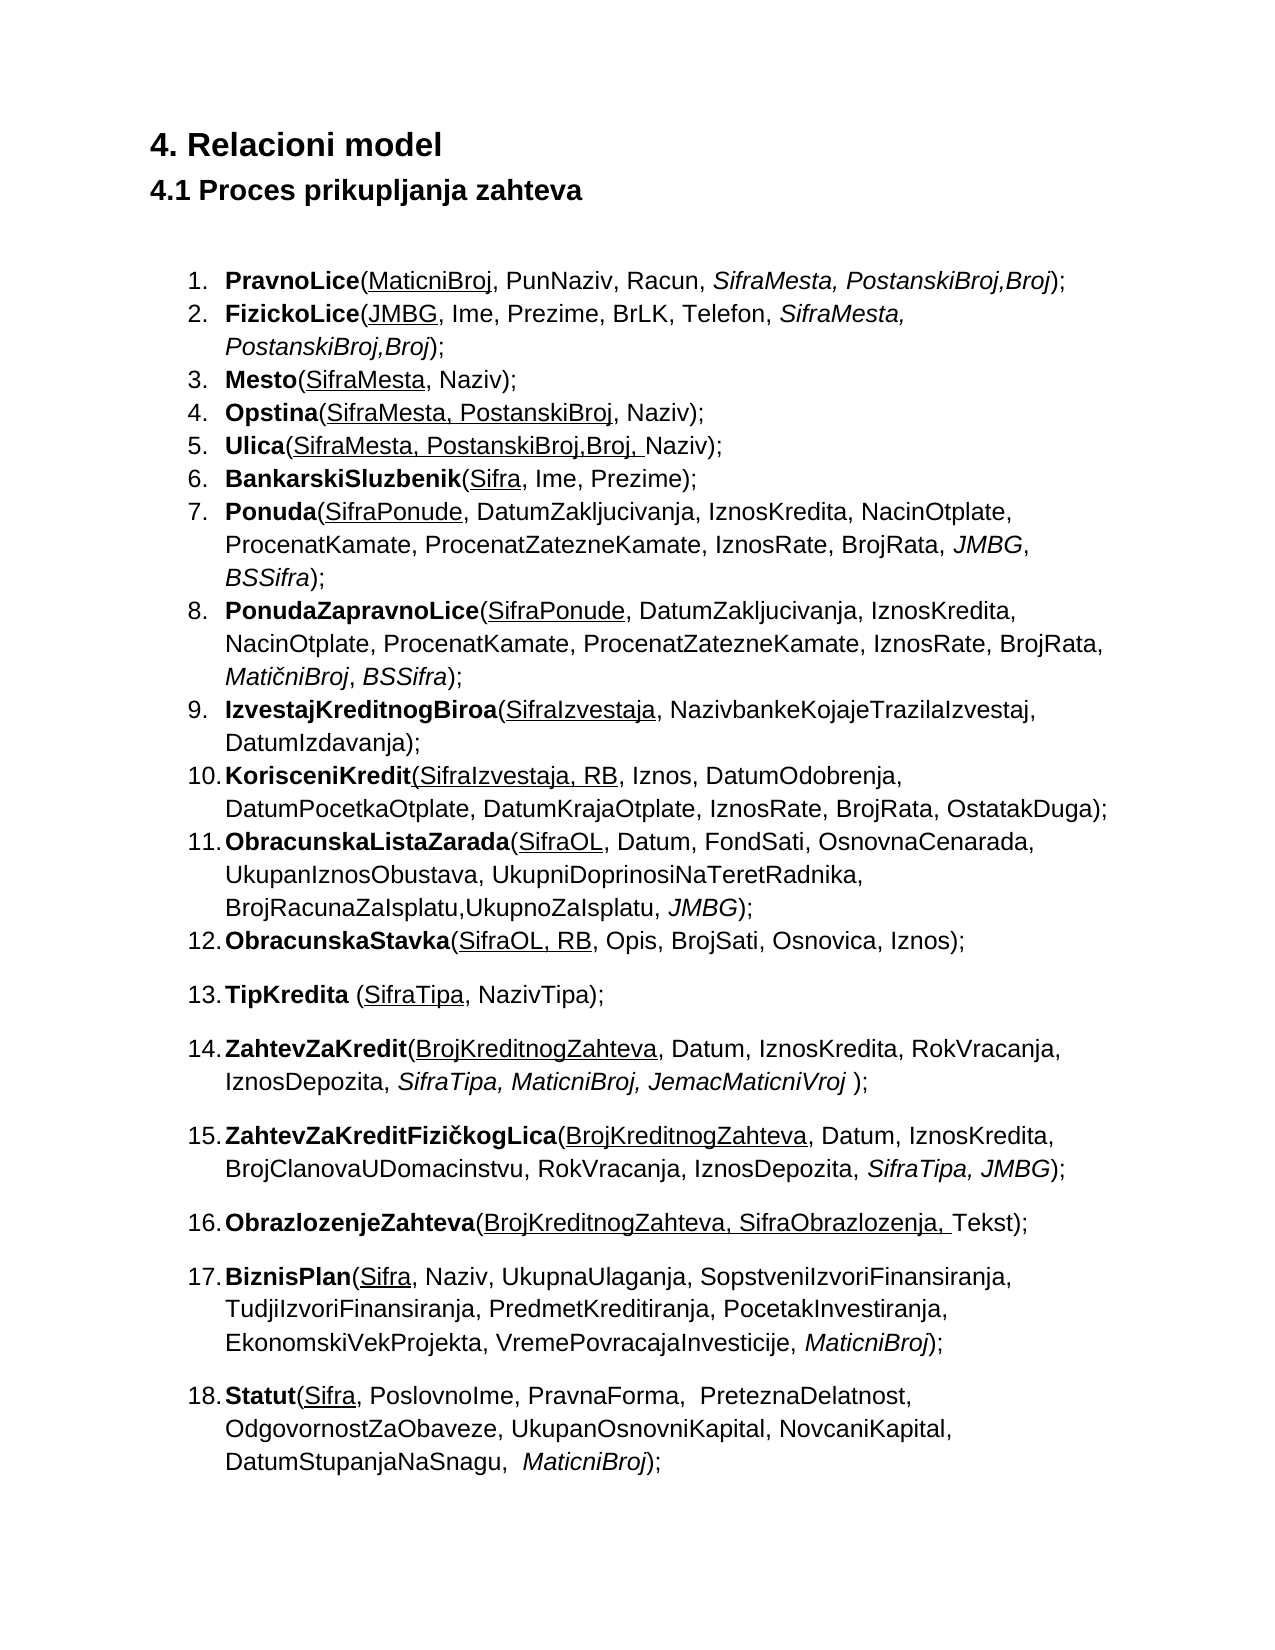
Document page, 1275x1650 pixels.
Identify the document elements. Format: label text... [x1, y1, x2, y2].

list BiznisPlan(Sifra, Naziv, UkupnaUlaganja, SopstveniIzvoriFinansiranja, TudjiIzvoriFinansiranja, PredmetKreditiranja, PocetakInvestiranja, EkonomskiVekProjekta, VremePovracajaInvesticije, MaticniBroj); [187, 1261, 1125, 1356]
list PravnoLice(MaticniBroj, PunNaziv, Racun, SifraMesta, PostanskiBroj,Broj); [187, 266, 1125, 294]
list PonudaZapravnoLice(SifraPonude, DatumZakljucivanja, IznosKredita, NacinOtplate, ProcenatKamate, ProcenatZatezneKamate, IznosRate, BrojRata, MatičniBroj, BSSifra); [187, 596, 1125, 691]
list TipKredita (SifraTipa, NazivTipa); [187, 980, 1125, 1009]
list BankarskiSluzbenik(Sifra, Ime, Prezime); [187, 464, 1125, 493]
list KorisceniKredit(SifraIzvestaja, RB, Iznos, DatumOdobrenja, DatumPocetkaOtplate, DatumKrajaOtplate, IznosRate, BrojRata, OstatakDuga); [187, 761, 1125, 823]
list FizickoLice(JMBG, Ime, Prezime, BrLK, Telefon, SifraMesta, PostanskiBroj,Broj); [187, 299, 1125, 361]
list Mesto(SifraMesta, Naziv); [187, 365, 1125, 393]
list ZahtevZaKredit(BrojKreditnogZahteva, Datum, IznosKredita, RokVracanja, IznosDepozita, SifraTipa, MaticniBroj, JemacMaticniVroj ); [187, 1034, 1125, 1096]
list ObracunskaListaZarada(SifraOL, Datum, FondSati, OsnovnaCenarada, UkupanIznosObustava, UkupniDoprinosiNaTeretRadnika, BrojRacunaZaIsplatu,UkupnoZaIsplatu, JMBG); [187, 827, 1125, 922]
subtitle 4.1 Proces prikupljanja zahteva [150, 173, 1125, 207]
list Ulica(SifraMesta, PostanskiBroj,Broj, Naziv); [187, 431, 1125, 459]
list Ponuda(SifraPonude, DatumZakljucivanja, IznosKredita, NacinOtplate, ProcenatKamate, ProcenatZatezneKamate, IznosRate, BrojRata, JMBG, BSSifra); [187, 497, 1125, 592]
list Statut(Sifra, PoslovnoIme, PravnaForma, PreteznaDelatnost, OdgovornostZaObaveze, UkupanOsnovniKapital, NovcaniKapital, DatumStupanjaNaSnagu, MaticniBroj); [187, 1381, 1125, 1476]
list Opstina(SifraMesta, PostanskiBroj, Naziv); [187, 398, 1125, 427]
list ObracunskaStavka(SifraOL, RB, Opis, BrojSati, Osnovica, Iznos); [187, 926, 1125, 955]
list ObrazlozenjeZahteva(BrojKreditnogZahteva, SifraObrazlozenja, Tekst); [187, 1208, 1125, 1236]
subtitle 4. Relacioni model [150, 125, 1125, 163]
list IzvestajKreditnogBiroa(SifraIzvestaja, NazivbankeKojajeTrazilaIzvestaj, DatumIzdavanja); [187, 695, 1125, 757]
list ZahtevZaKreditFizičkogLica(BrojKreditnogZahteva, Datum, IznosKredita, BrojClanovaUDomacinstvu, RokVracanja, IznosDepozita, SifraTipa, JMBG); [187, 1121, 1125, 1182]
